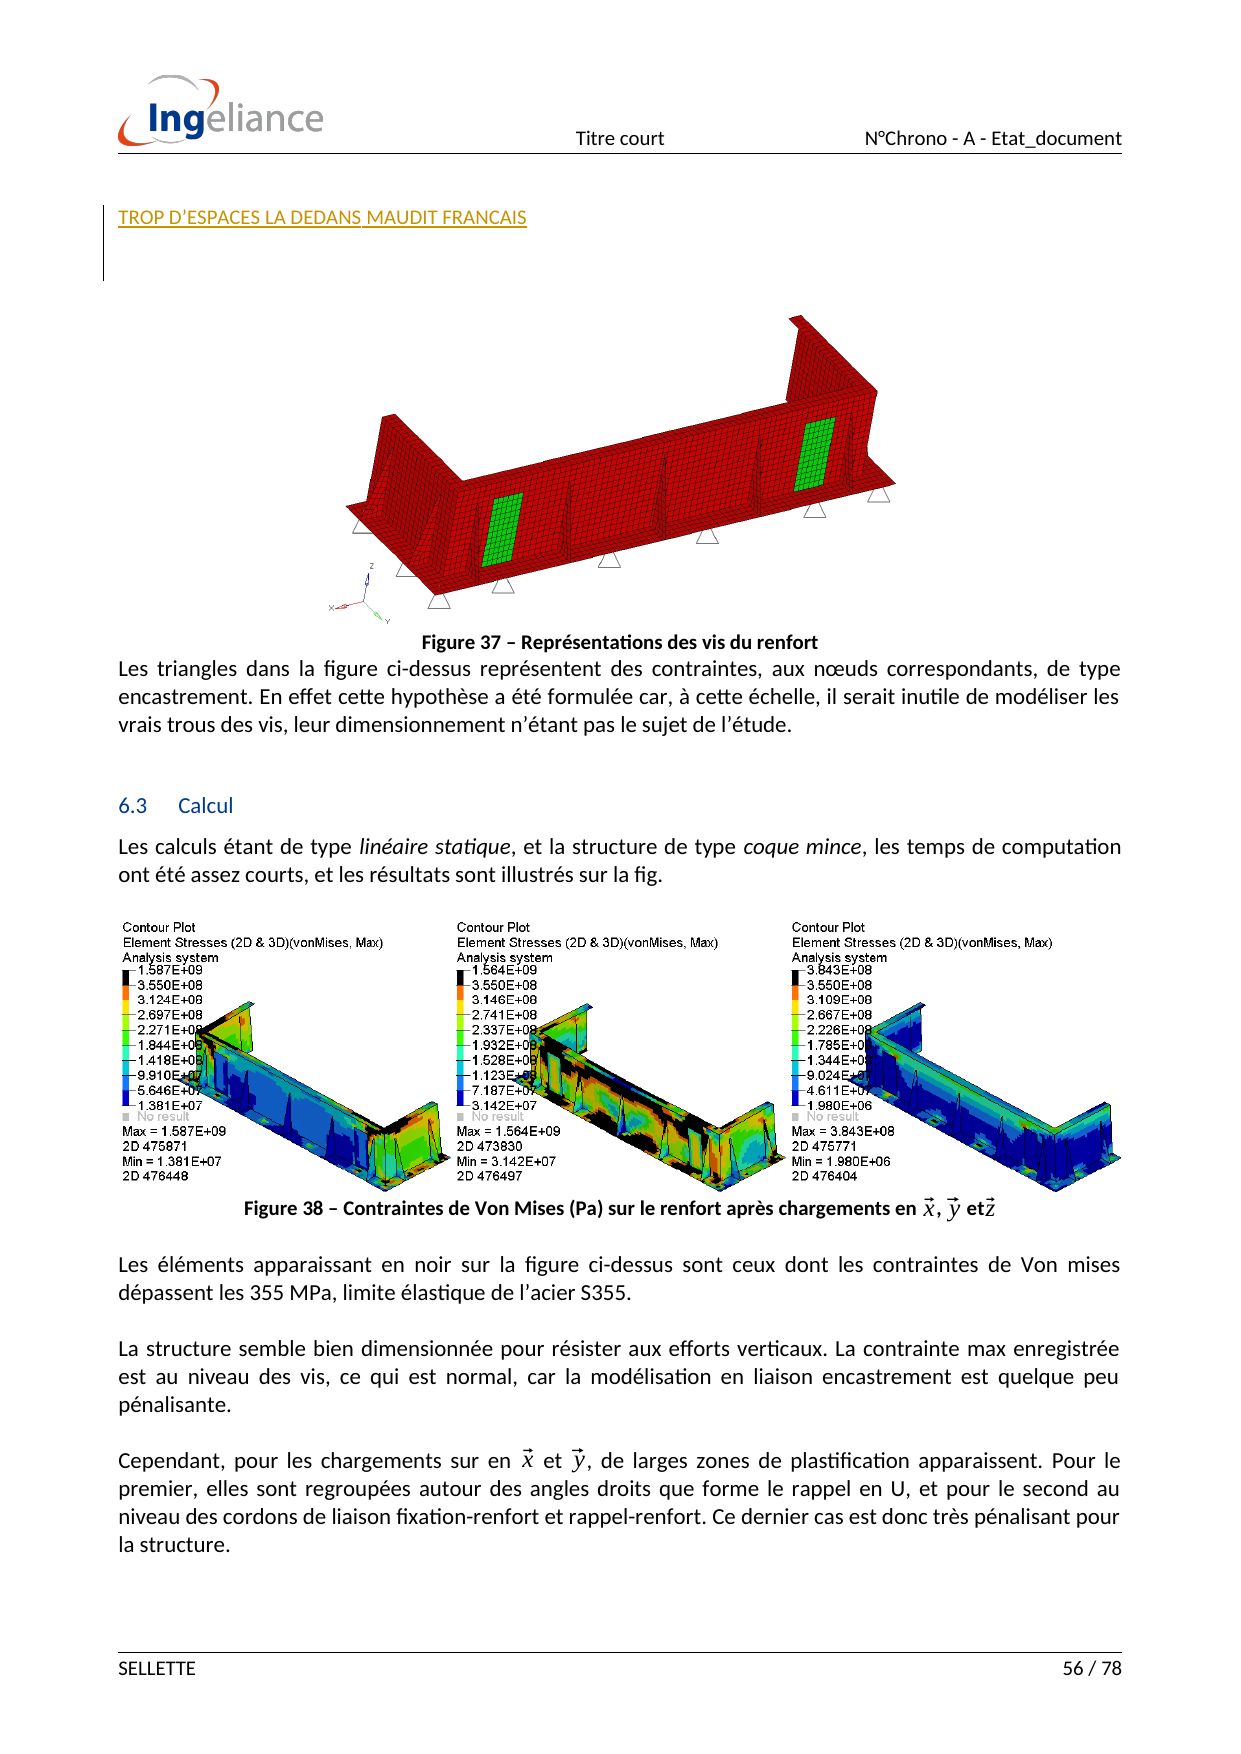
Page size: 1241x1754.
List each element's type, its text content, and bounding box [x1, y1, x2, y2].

text Les triangles dans la figure ci-dessus représentent des contraintes, aux nœuds correspondants, de type encastrement. En effet cette hypothèse a été formulée car, à cette échelle, il serait inutile de modéliser les vrais trous des vis, leur dimensionnement n’étant pas le sujet de l’étude. [118, 654, 1122, 738]
text Les calculs étant de type linéaire statique, et la structure de type coque mince, les temps de computation ont été assez courts, et les résultats sont illustrés sur la fig. [118, 832, 1122, 888]
picture [118, 916, 1123, 1195]
text Les éléments apparaissant en noir sur la figure ci-dessus sont ceux dont les contraintes de Von mises dépassent les 355 MPa, limite élastique de l’acier S355. [118, 1250, 1122, 1306]
text Figure 37 – Représentations des vis du renfort [118, 629, 1122, 654]
text Figure 38 – Contraintes de Von Mises (Pa) sur le renfort après chargements en , et [118, 1195, 1122, 1222]
picture [118, 75, 323, 146]
text La structure semble bien dimensionnée pour résister aux efforts verticaux. La contrainte max enregistrée est au niveau des vis, ce qui est normal, car la modélisation en liaison encastrement est quelque peu pénalisante. Cependant, pour les chargements sur en et , de larges zones de plastification apparaissent. Pour le premier, elles sont regroupées autour des angles droits que forme le rappel en U, et pour le second au niveau des cordons de liaison fixation-renfort et rappel-renfort. Ce dernier cas est donc très pénalisant pour la structure. [118, 1334, 1122, 1558]
subtitle Calcul [118, 791, 1122, 819]
picture [325, 308, 916, 629]
